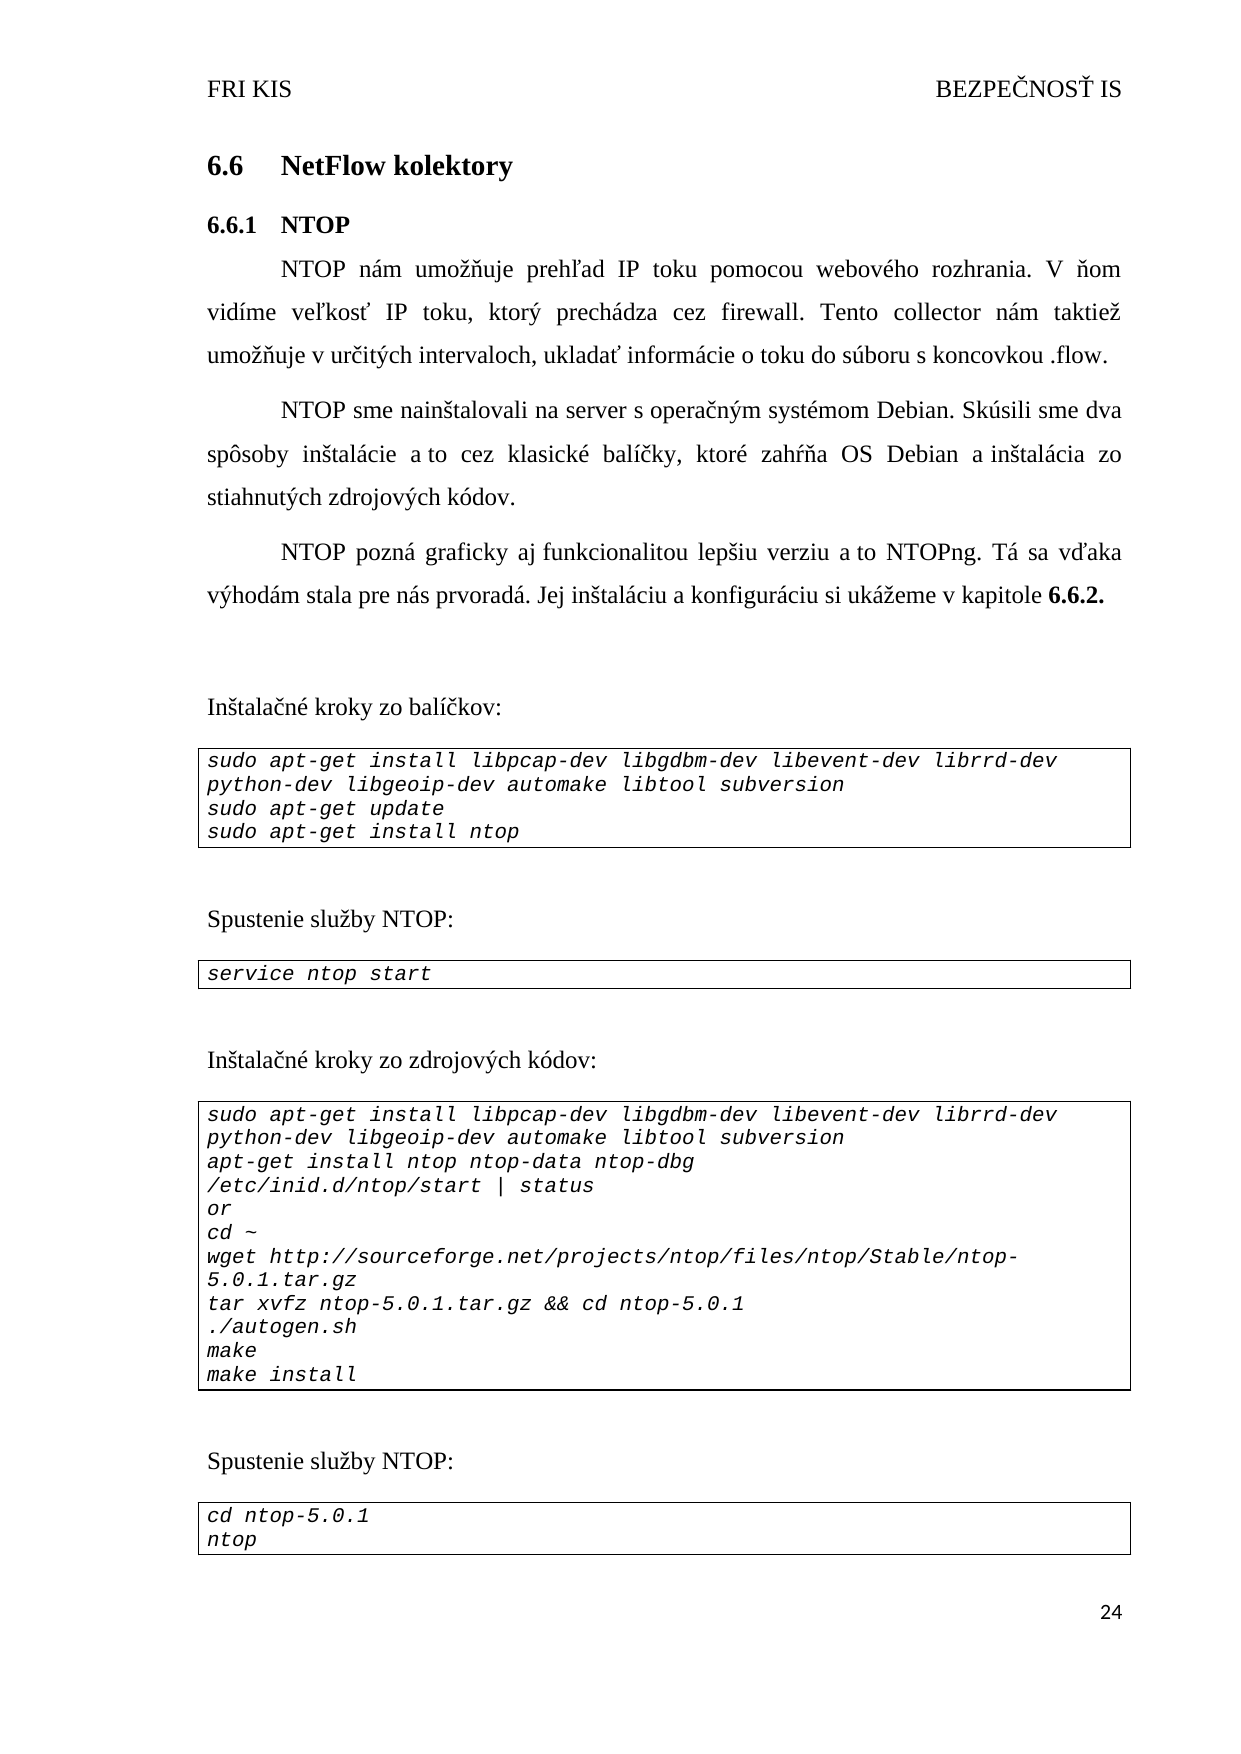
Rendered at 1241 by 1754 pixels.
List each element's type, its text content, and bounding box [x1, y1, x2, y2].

text sudo apt-get install libpcap-dev libgdbm-dev libevent-dev librrd-dev python-dev libgeoip-dev automake libtool subversion [199, 1102, 1130, 1151]
text ntop [199, 1526, 1130, 1554]
text Spustenie služby NTOP: [207, 1446, 1122, 1475]
text service ntop start [199, 961, 1130, 988]
text NTOP sme nainštalovali na server s operačným systémom Debian. Skúsili sme dva spôsoby inštalácie a to cez klasické balíčky, ktoré zahŕňa OS Debian a inštalácia zo stiahnutých zdrojových kódov. [207, 396, 1122, 511]
subtitle NetFlow kolektory [207, 148, 1122, 181]
text ./autogen.sh [207, 1317, 1122, 1340]
text Spustenie služby NTOP: [207, 904, 1122, 933]
text apt-get install ntop ntop-data ntop-dbg [207, 1151, 1122, 1175]
text NTOP nám umožňuje prehľad IP toku pomocou webového rozhrania. V ňom vidíme veľkosť IP toku, ktorý prechádza cez firewall. Tento collector nám taktiež umožňuje v určitých intervaloch, ukladať informácie o toku do súboru s koncovkou .flow. [207, 254, 1122, 369]
text NTOP pozná graficky aj funkcionalitou lepšiu verziu a to NTOPng. Tá sa vďaka výhodám stala pre nás prvoradá. Jej inštaláciu a konfiguráciu si ukážeme v kapitole 5.6.2. [207, 537, 1122, 609]
text tar xvfz ntop-5.0.1.tar.gz && cd ntop-5.0.1 [207, 1293, 1122, 1317]
text Inštalačné kroky zo zdrojových kódov: [207, 1045, 1122, 1074]
subtitle NTOP [207, 211, 1122, 239]
text sudo apt-get install libpcap-dev libgdbm-dev libevent-dev librrd-dev python-dev libgeoip-dev automake libtool subversion [199, 749, 1130, 798]
text cd ntop-5.0.1 [199, 1503, 1130, 1526]
text sudo apt-get install ntop [199, 818, 1130, 847]
text make install [199, 1361, 1130, 1389]
text sudo apt-get update [207, 798, 1122, 818]
text or [207, 1198, 1122, 1222]
text cd ~ [207, 1222, 1122, 1246]
text Inštalačné kroky zo balíčkov: [207, 692, 1122, 721]
text wget http://sourceforge.net/projects/ntop/files/ntop/Stable/ntop-5.0.1.tar.gz [207, 1246, 1122, 1293]
text /etc/inid.d/ntop/start | status [207, 1175, 1122, 1198]
text make [207, 1340, 1122, 1361]
